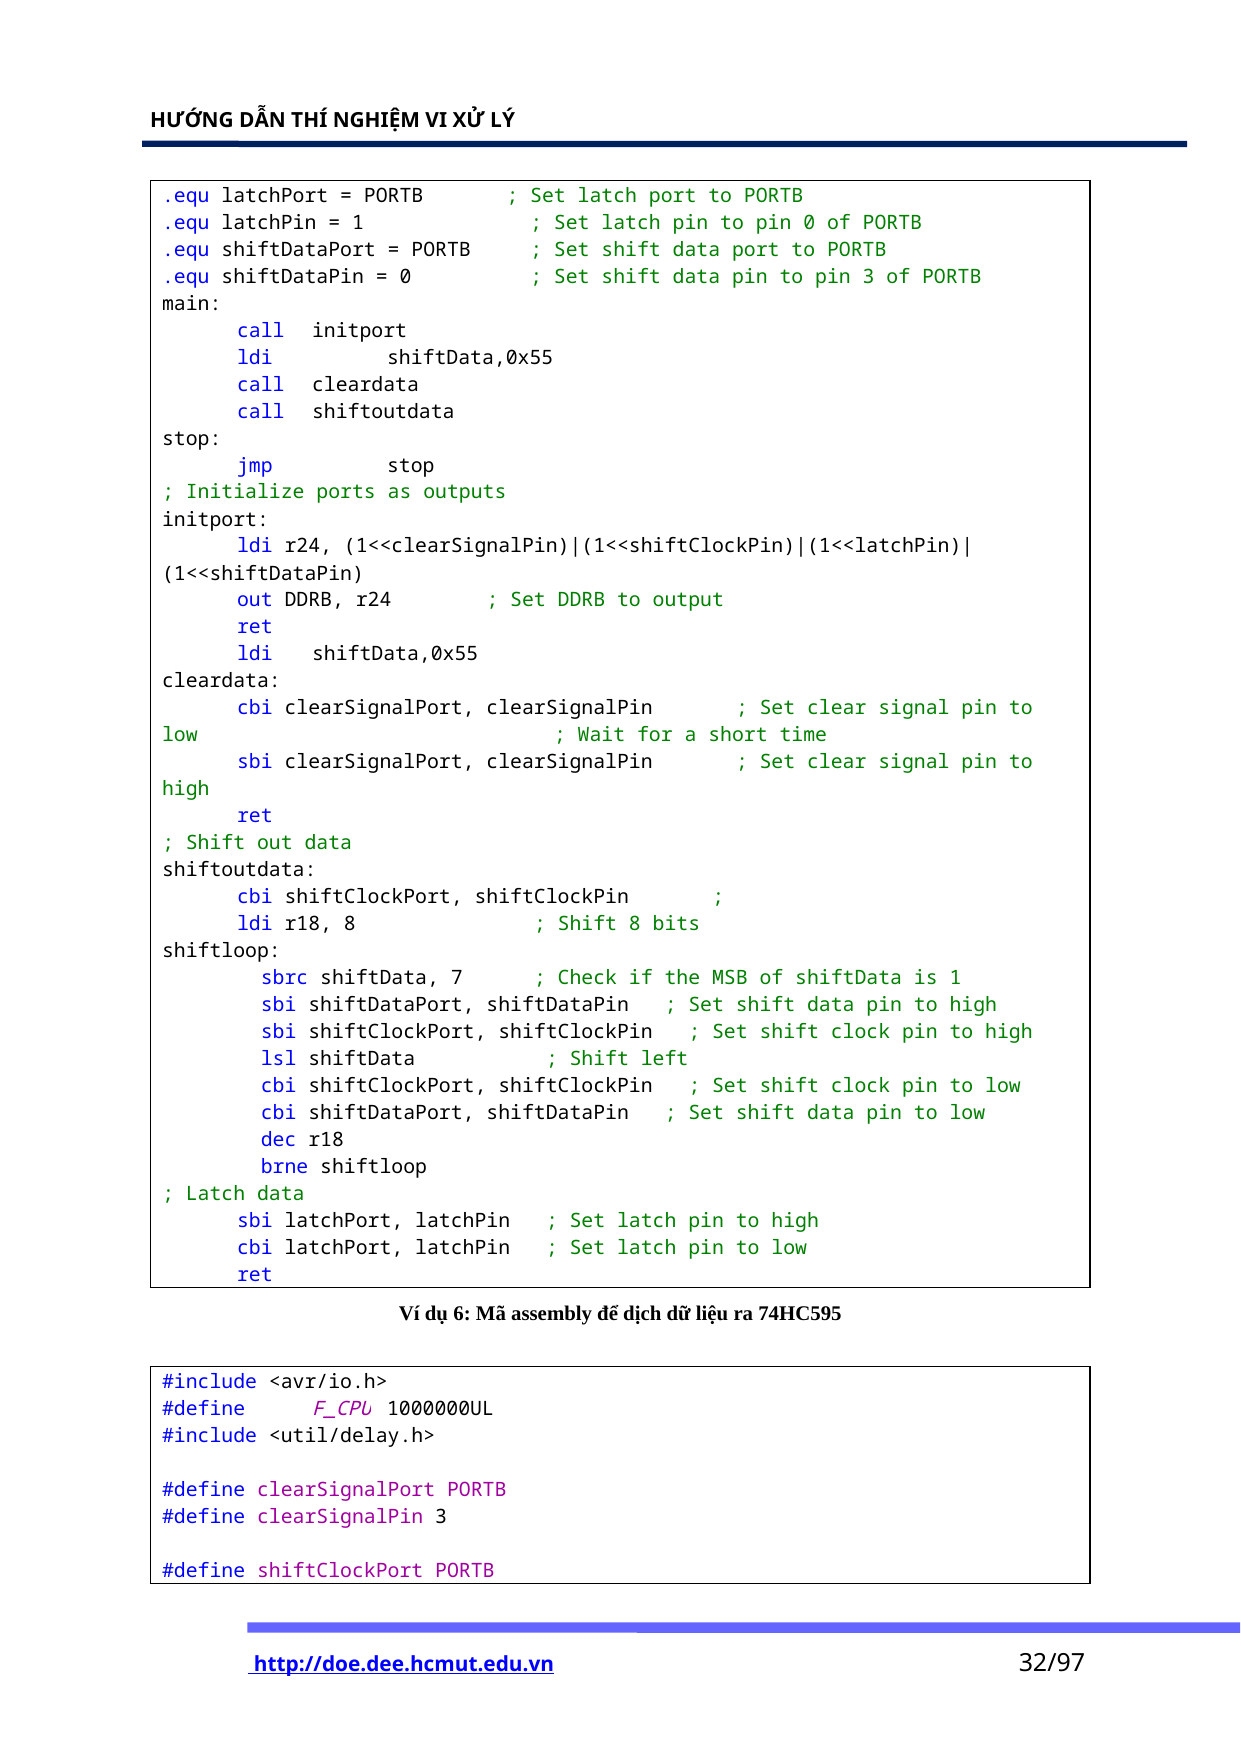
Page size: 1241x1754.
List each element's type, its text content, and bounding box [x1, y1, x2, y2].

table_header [151, 1367, 1089, 1583]
